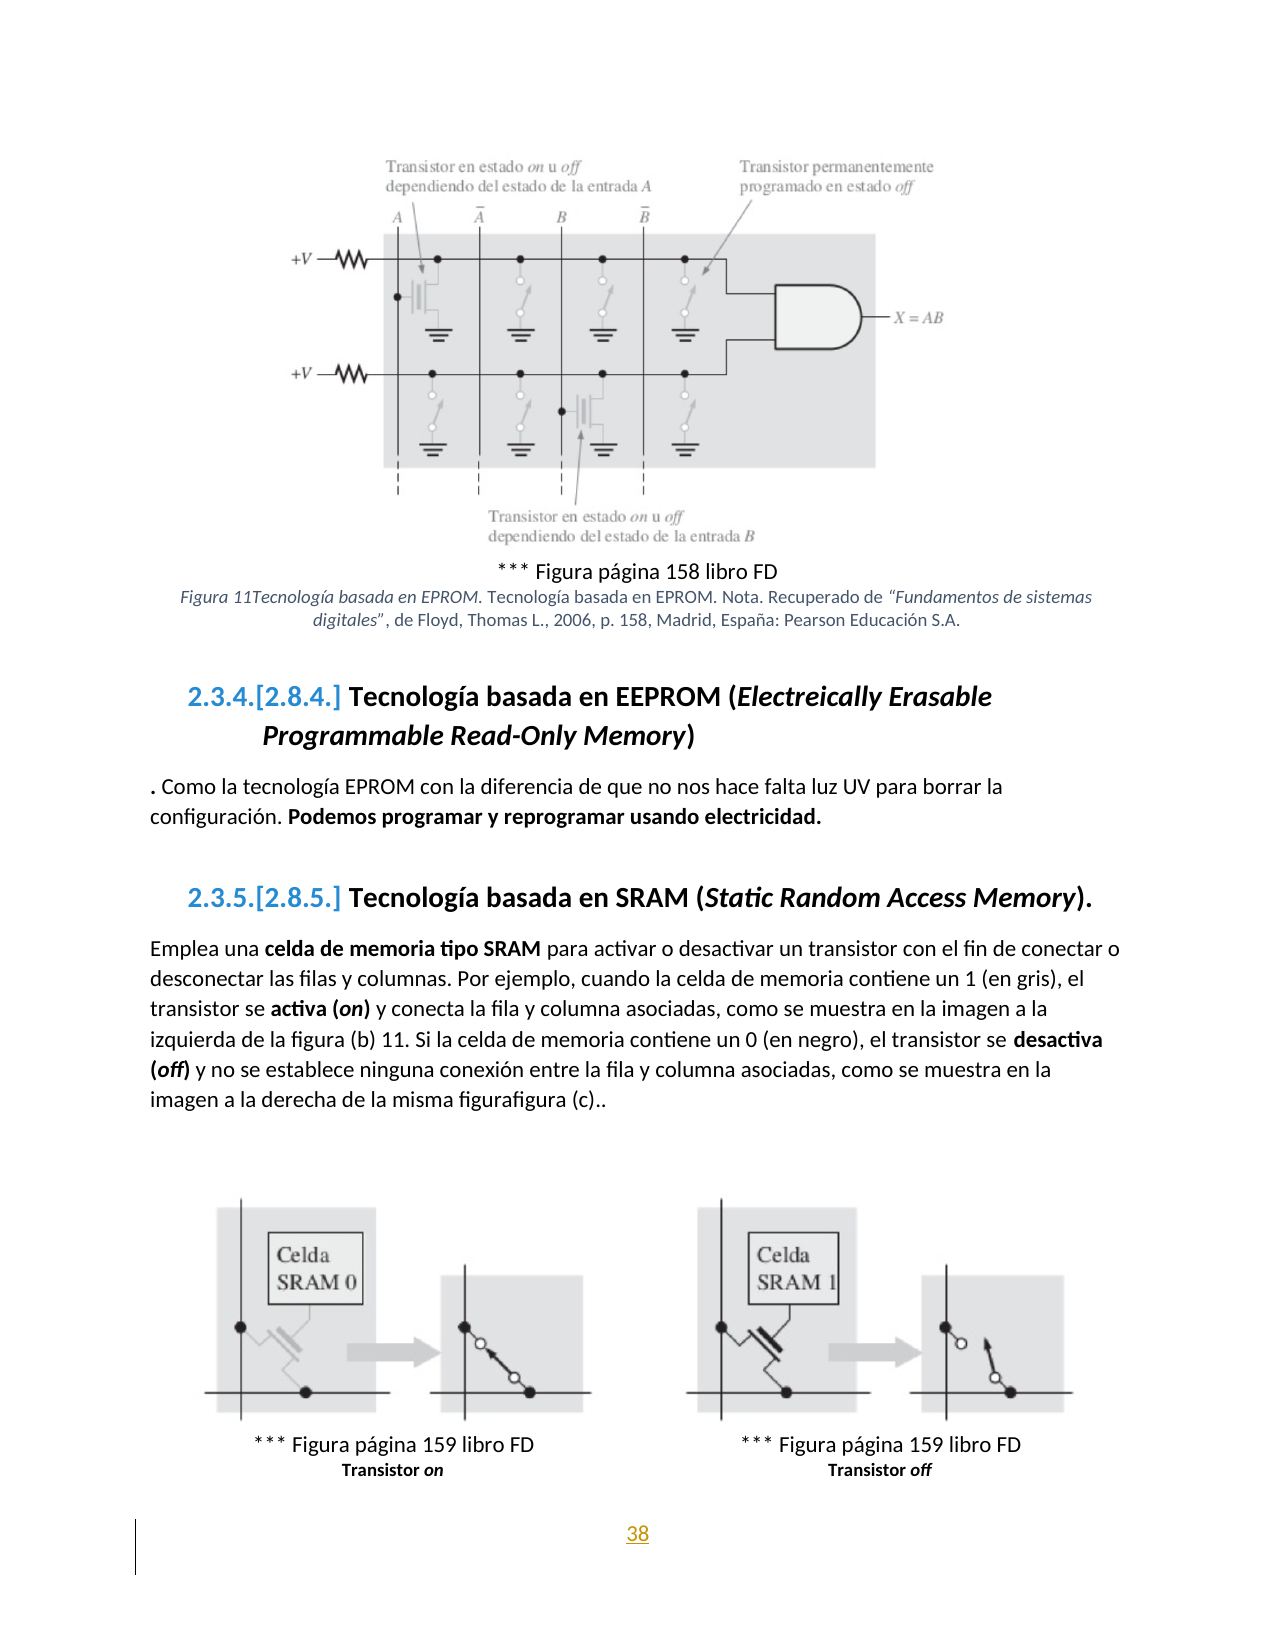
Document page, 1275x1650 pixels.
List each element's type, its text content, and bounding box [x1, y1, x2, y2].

picture [174, 1178, 613, 1431]
picture [664, 1178, 1097, 1431]
table_cell Transistor off [637, 1458, 1124, 1481]
list Tecnología basada en EEPROM (Electrcally Erasable Programmable Read-Only Memory) [187, 678, 1125, 752]
table_cell Transistor on [150, 1458, 637, 1481]
table_header [150, 150, 1124, 586]
list Emplea una celda de memoria tipo SRAM para activar o desactivar un transistor con el fin de conectar o desconectar las filas y columnas. Por ejemplo, cuando la celda de memoria contiene un 1 (en gris), el transistor se activa (on) y conecta la fila y columna asociadas, como se muestra en la figura. Si la celda de memoria contiene un 0 (en negro), el transistor se desactiva (off) y no se establece ninguna conexión entre la fila y columna asociadas, como se muestra en la [150, 934, 1125, 1113]
list Tecnología basada en SRAM [187, 879, 1125, 915]
table_cell [150, 586, 1124, 631]
picture [172, 150, 1102, 558]
table_header [150, 1179, 637, 1458]
list Como la tecnología EPROM con la diferencia de que no nos hace falta luz UV para borrar la configuración. Podemos programar y reprogramar usando electricidad. [150, 772, 1125, 830]
table_header [637, 1179, 1124, 1458]
